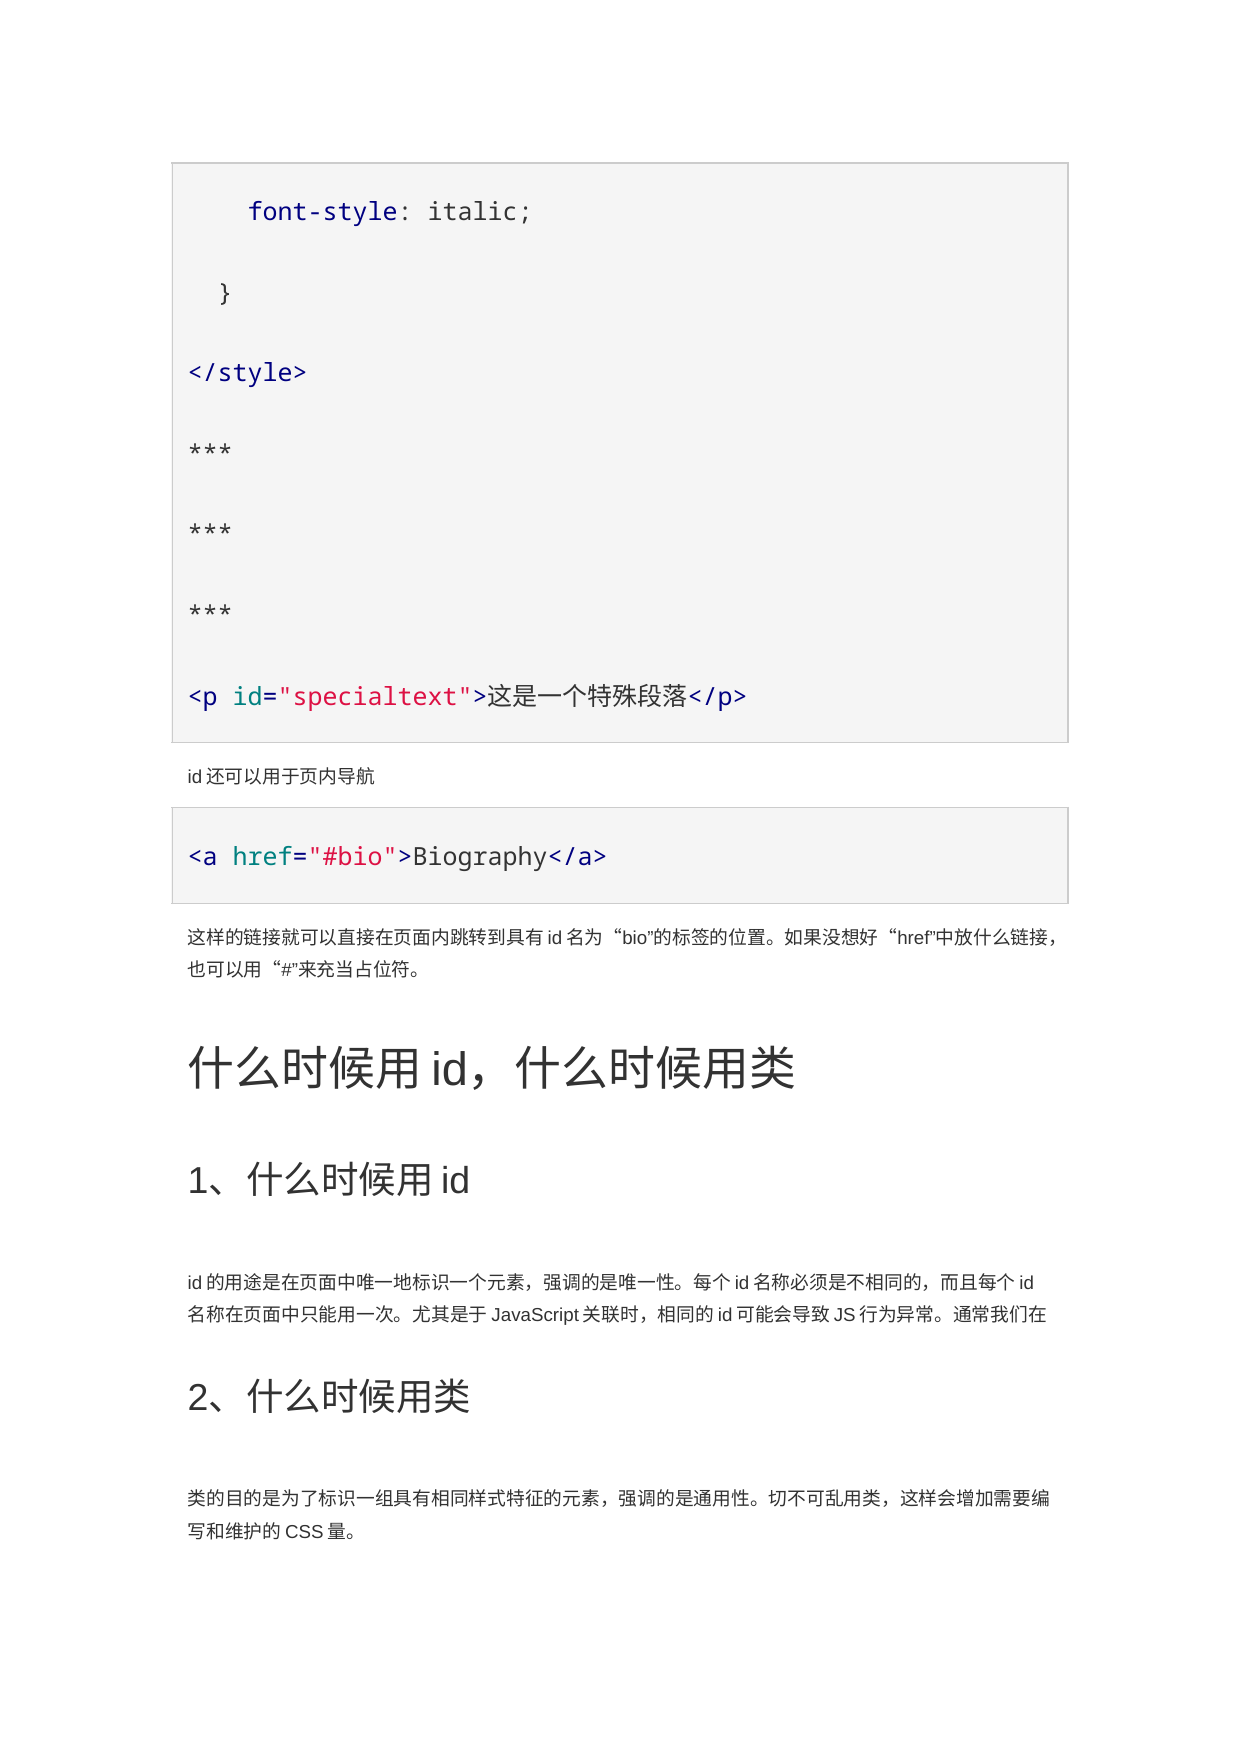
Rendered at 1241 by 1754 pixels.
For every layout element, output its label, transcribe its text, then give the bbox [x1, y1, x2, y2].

text 类的目的是为了标识一组具有相同样式特征的元素，强调的是通用性。切不可乱用类，这样会增加需要编写和维护的CSS量。 [187, 1481, 1053, 1546]
text *** [173, 404, 1067, 484]
text *** [173, 565, 1067, 646]
text } [173, 243, 1067, 323]
text <a href="#bio">Biography</a> [173, 808, 1067, 903]
text <p id="specialtext">这是一个特殊段落</p> [173, 646, 1067, 742]
subtitle 2、什么时候用类 [187, 1361, 1053, 1426]
text </style> [173, 323, 1067, 404]
subtitle 什么时候用id，什么时候用类 [187, 1016, 1053, 1113]
text id的用途是在页面中唯一地标识一个元素，强调的是唯一性。每个id名称必须是不相同的，而且每个id名称在页面中只能用一次。尤其是于JavaScript关联时，相同的id可能会导致JS行为异常。通常我们在 [187, 1265, 1053, 1330]
text *** [173, 484, 1067, 565]
subtitle 1、什么时候用id [187, 1145, 1053, 1210]
text font-style: italic; [173, 164, 1067, 243]
text id还可以用于页内导航 [187, 759, 1053, 791]
text 这样的链接就可以直接在页面内跳转到具有id名为“bio”的标签的位置。如果没想好“href”中放什么链接，也可以用“#”来充当占位符。 [187, 920, 1053, 985]
